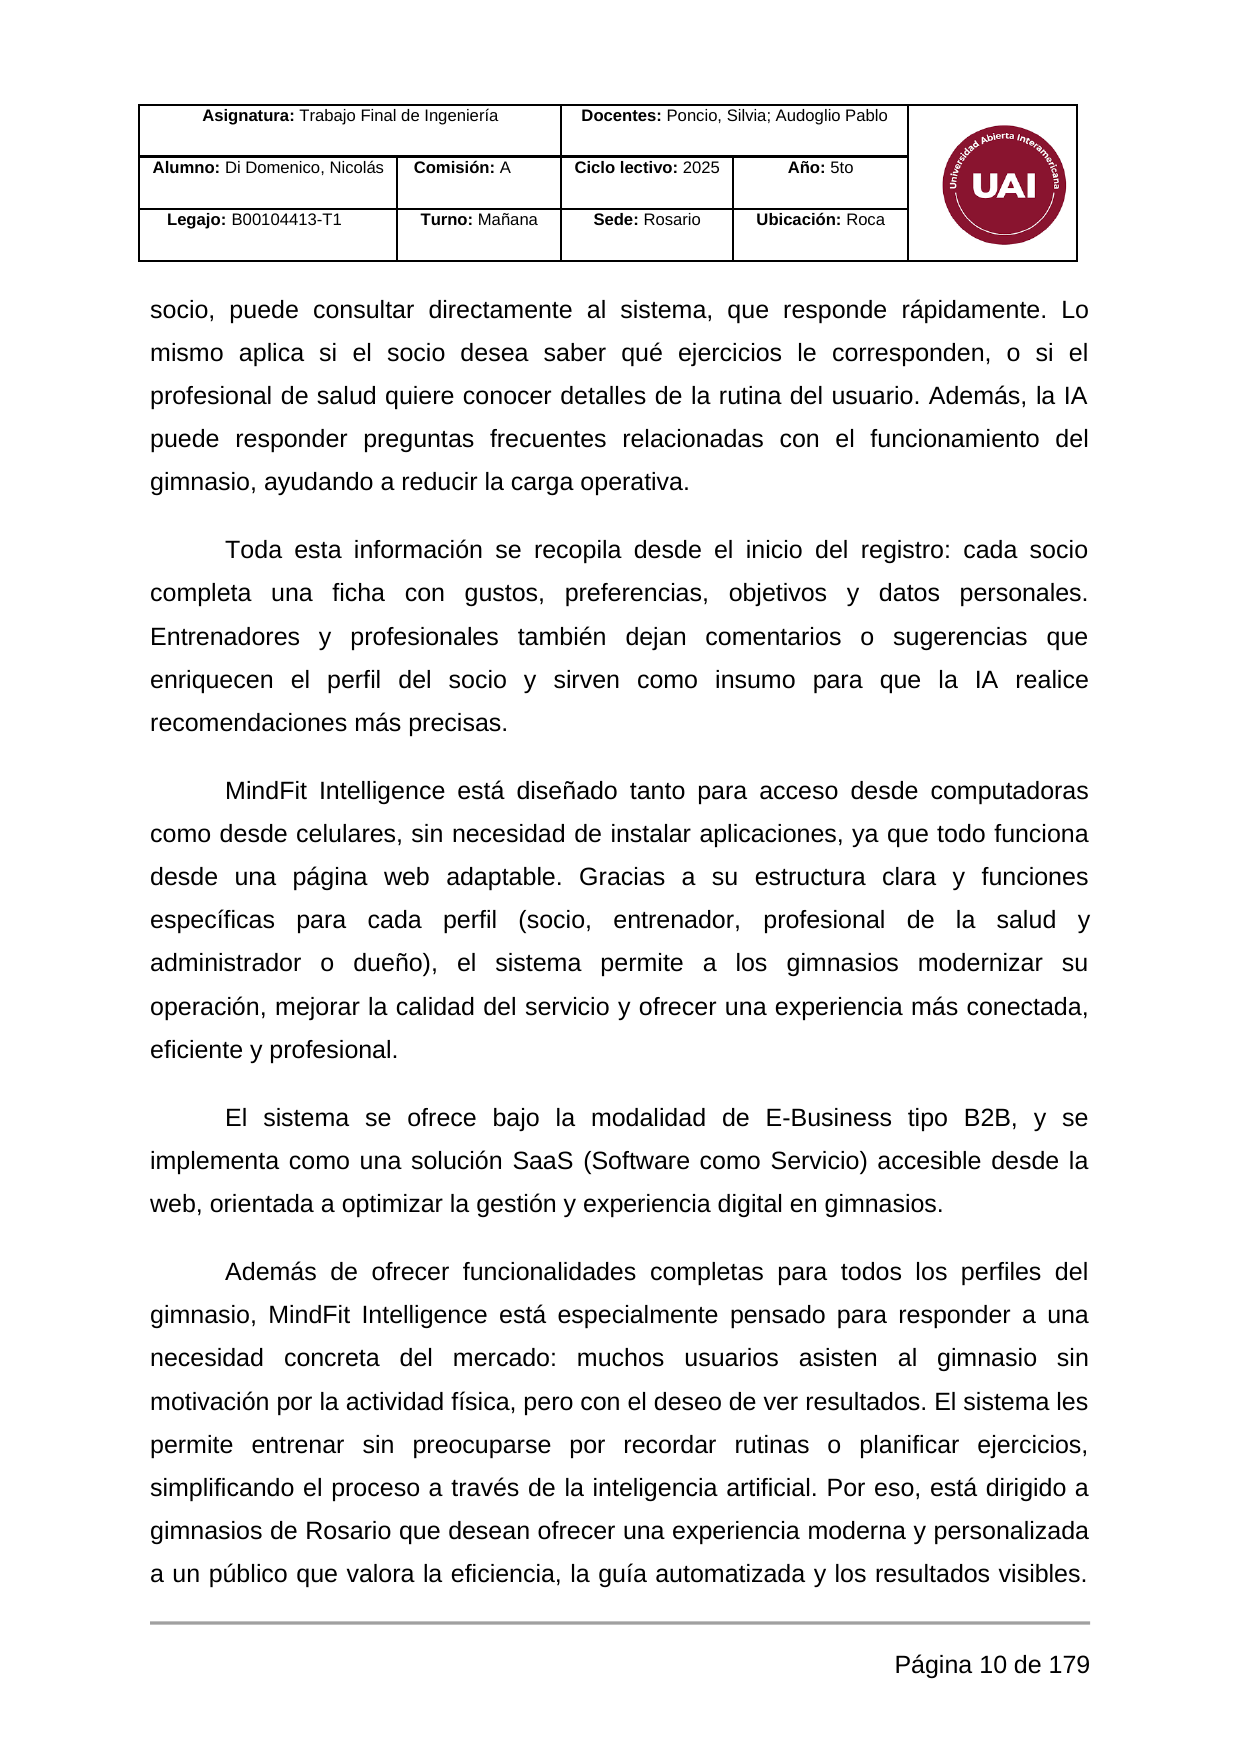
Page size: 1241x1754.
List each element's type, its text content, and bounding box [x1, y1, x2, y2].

text MindFit Intelligence está diseñado tanto para acceso desde computadoras como desde celulares, sin necesidad de instalar aplicaciones, ya que todo funciona desde una página web adaptable. Gracias a su estructura clara y funciones específicas para cada perfil (socio, entrenador, profesional de la salud y administrador o dueño), el sistema permite a los gimnasios modernizar su operación, mejorar la calidad del servicio y ofrecer una experiencia más conectada, eficiente y profesional. [150, 776, 1090, 1063]
text El sistema se ofrece bajo la modalidad de E-Business tipo B2B, y se implementa como una solución SaaS (Software como Servicio) accesible desde la web, orientada a optimizar la gestión y experiencia digital en gimnasios. [150, 1103, 1090, 1218]
text Toda esta información se recopila desde el inicio del registro: cada socio completa una ficha con gustos, preferencias, objetivos y datos personales. Entrenadores y profesionales también dejan comentarios o sugerencias que enriquecen el perfil del socio y sirven como insumo para que la IA realice recomendaciones más precisas. [150, 535, 1090, 737]
picture [939, 118, 1068, 150]
